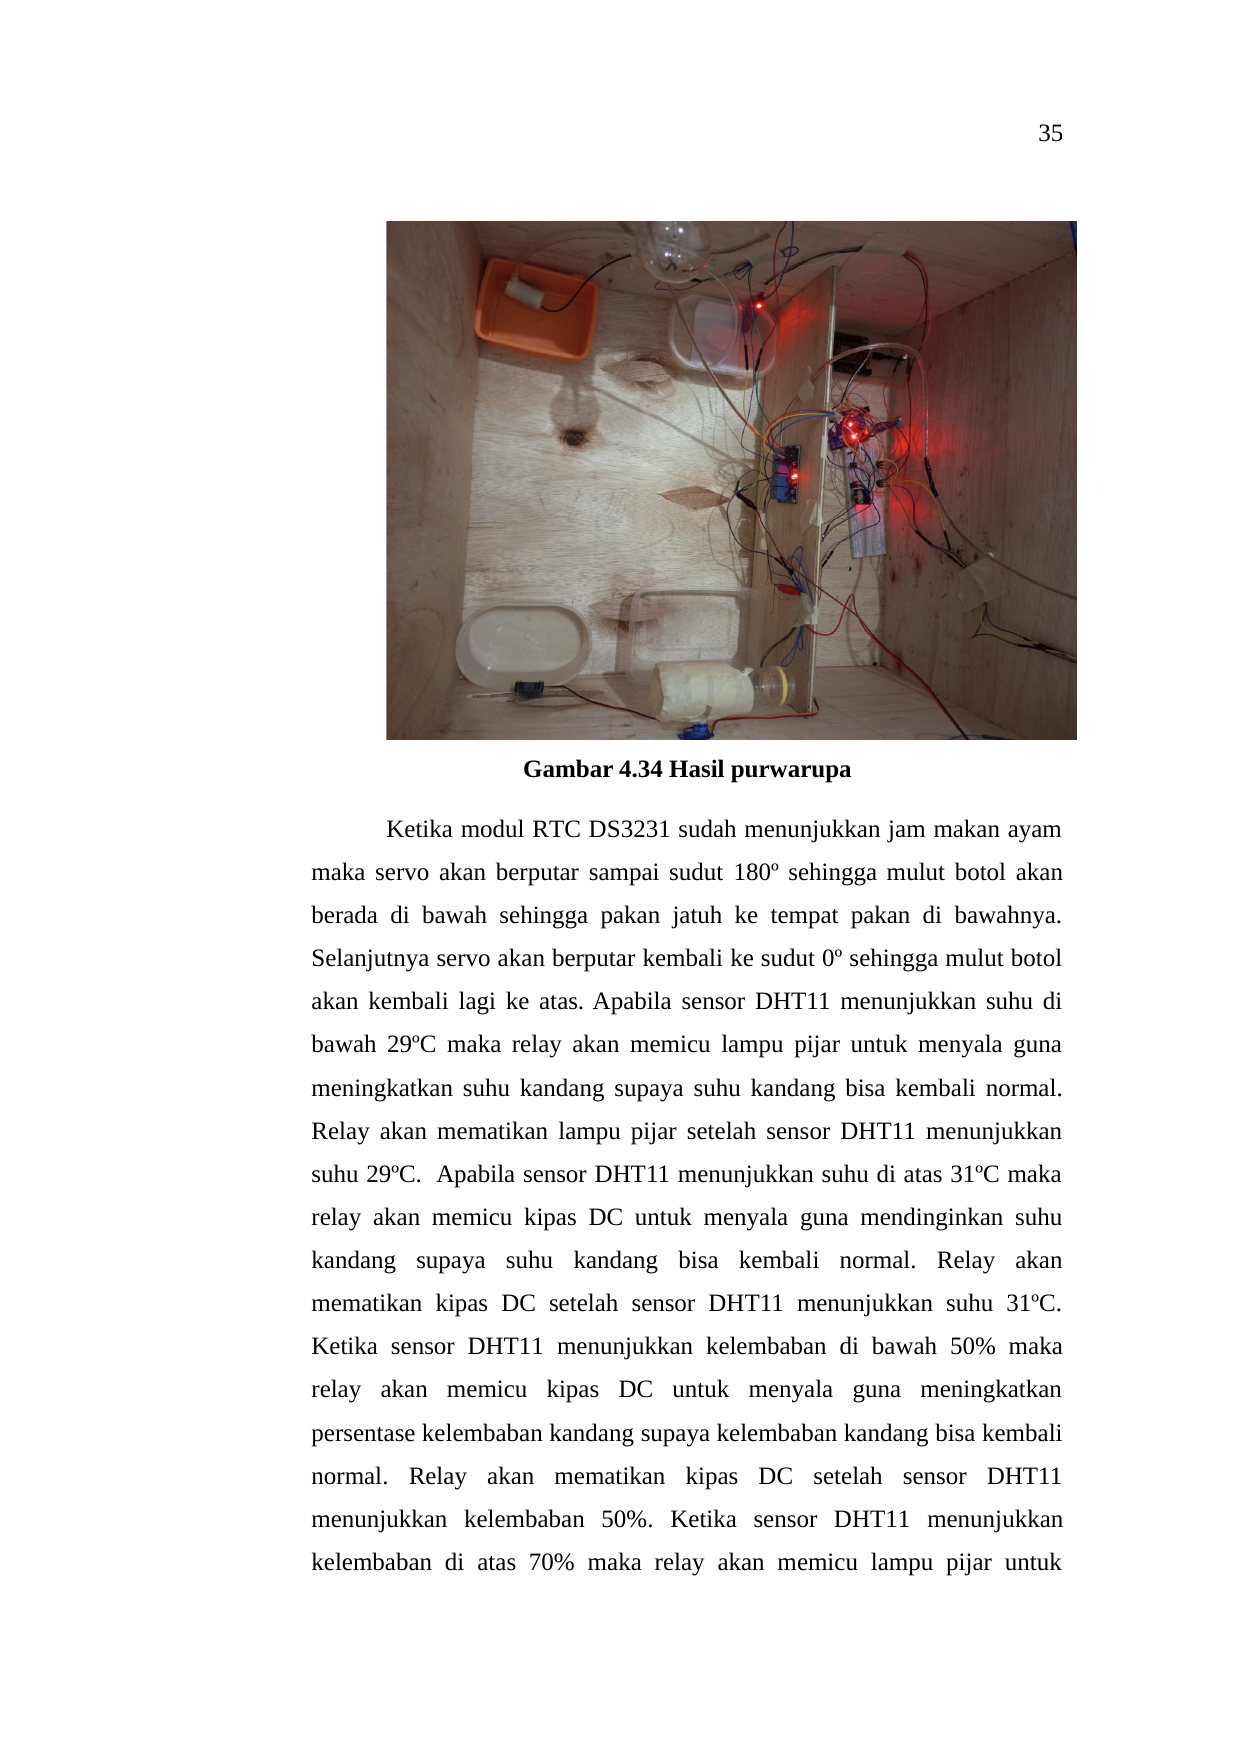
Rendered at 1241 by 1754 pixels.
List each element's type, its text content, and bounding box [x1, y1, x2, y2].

picture [386, 221, 1077, 740]
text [311, 814, 1063, 1576]
